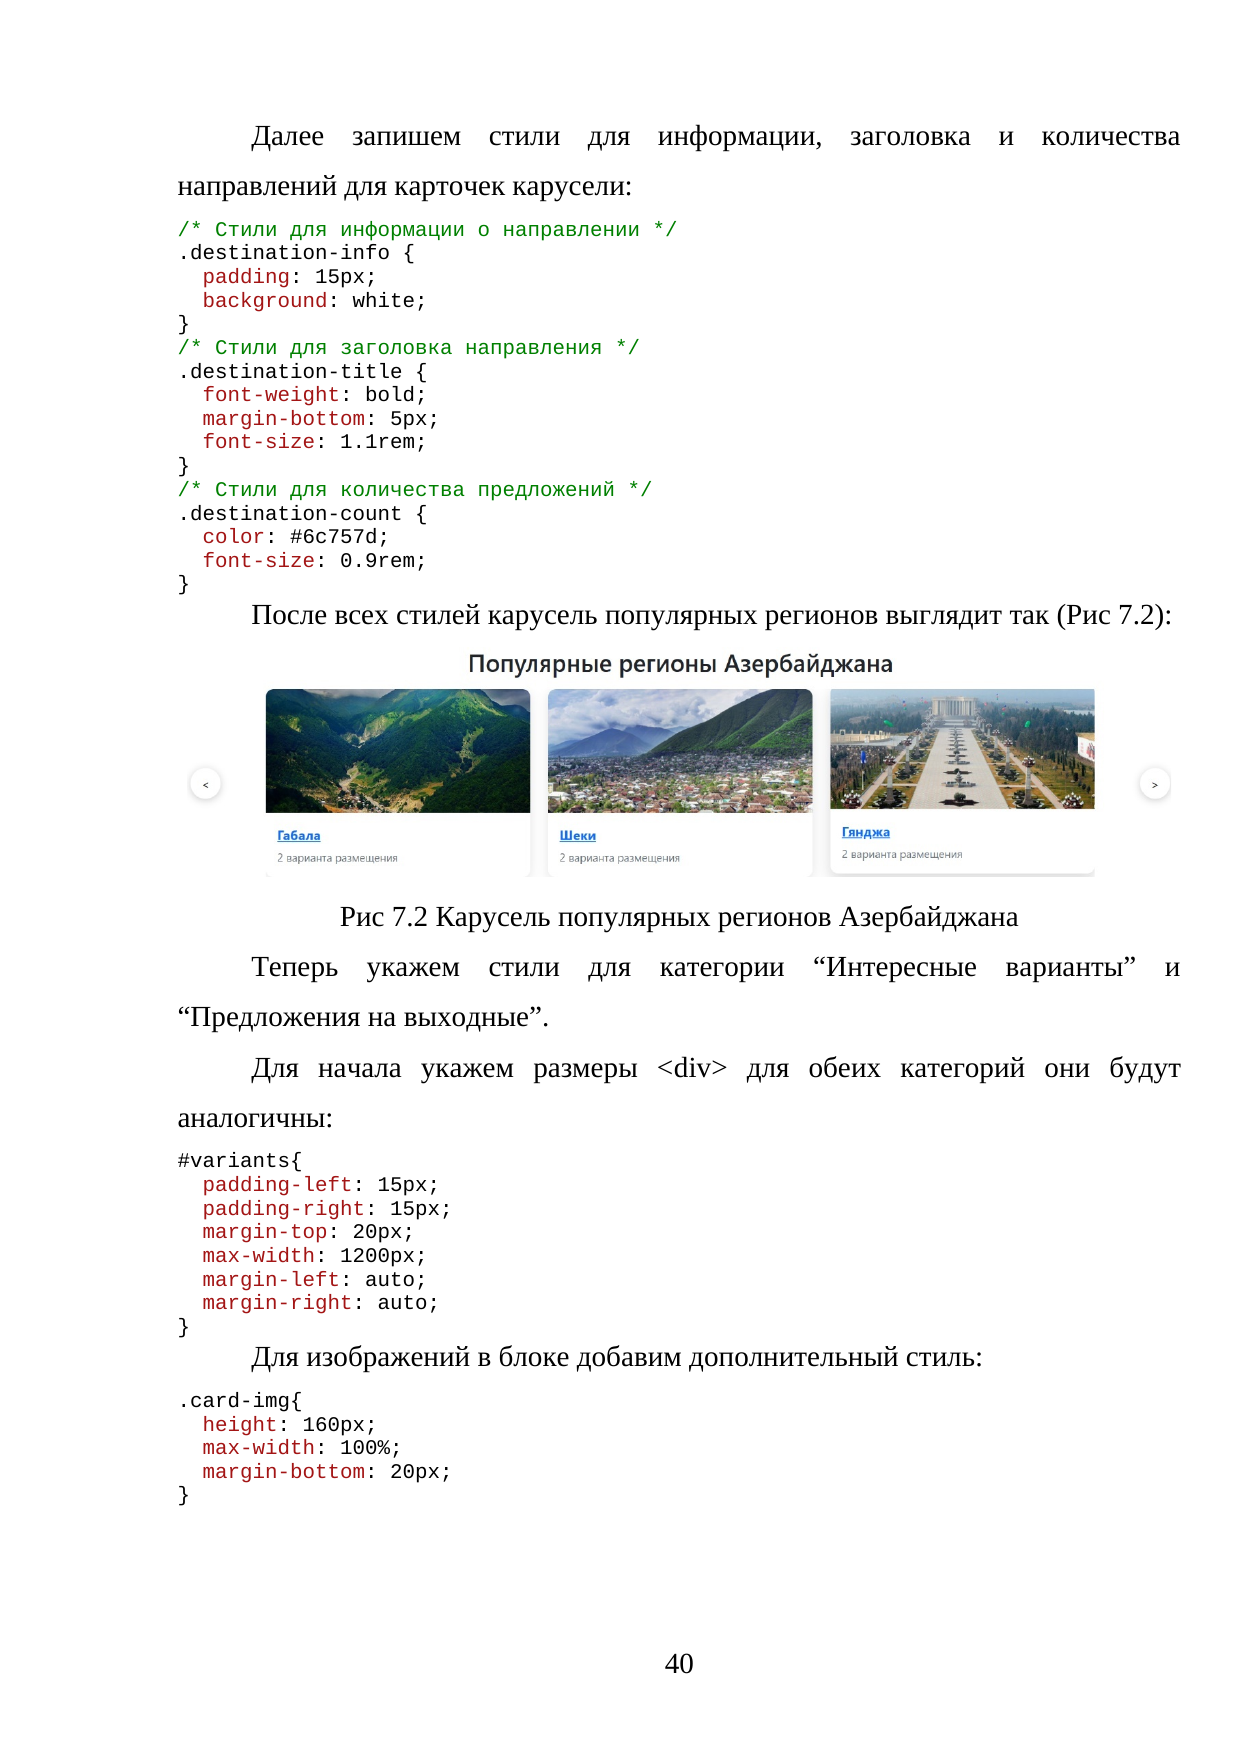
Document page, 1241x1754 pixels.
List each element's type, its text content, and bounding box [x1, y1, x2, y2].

text Рис 7.2 Карусель популярных регионов Азербайджана [177, 899, 1181, 932]
text Для изображений в блоке добавим дополнительный стиль: [177, 1339, 1181, 1373]
text Теперь укажем стили для категории “Интересные варианты” и “Предложения на выходные”. [177, 949, 1181, 1033]
text .card-img{ height: 160px; max-width: 100%; margin-bottom: 20px; } [177, 1390, 1181, 1508]
picture [187, 647, 1172, 885]
text После всех стилей карусель популярных регионов выглядит так (Рис 7.2): [177, 597, 1181, 631]
text /* Стили для информации о направлении */ .destination-info { padding: 15px; background: white; } /* Стили для заголовка направления */ .destination-title { font-weight: bold; margin-bottom: 5px; font-size: 1.1rem; } /* Стили для количества предложений */ .destination-count { color: #6c757d; font-size: 0.9rem; } [177, 219, 1181, 597]
text #variants{ padding-left: 15px; padding-right: 15px; margin-top: 20px; max-width: 1200px; margin-left: auto; margin-right: auto; } [177, 1150, 1181, 1339]
text Для начала укажем размеры <div> для обеих категорий они будут аналогичны: [177, 1050, 1181, 1134]
text Далее запишем стили для информации, заголовка и количества направлений для карточек карусели: [177, 118, 1181, 202]
